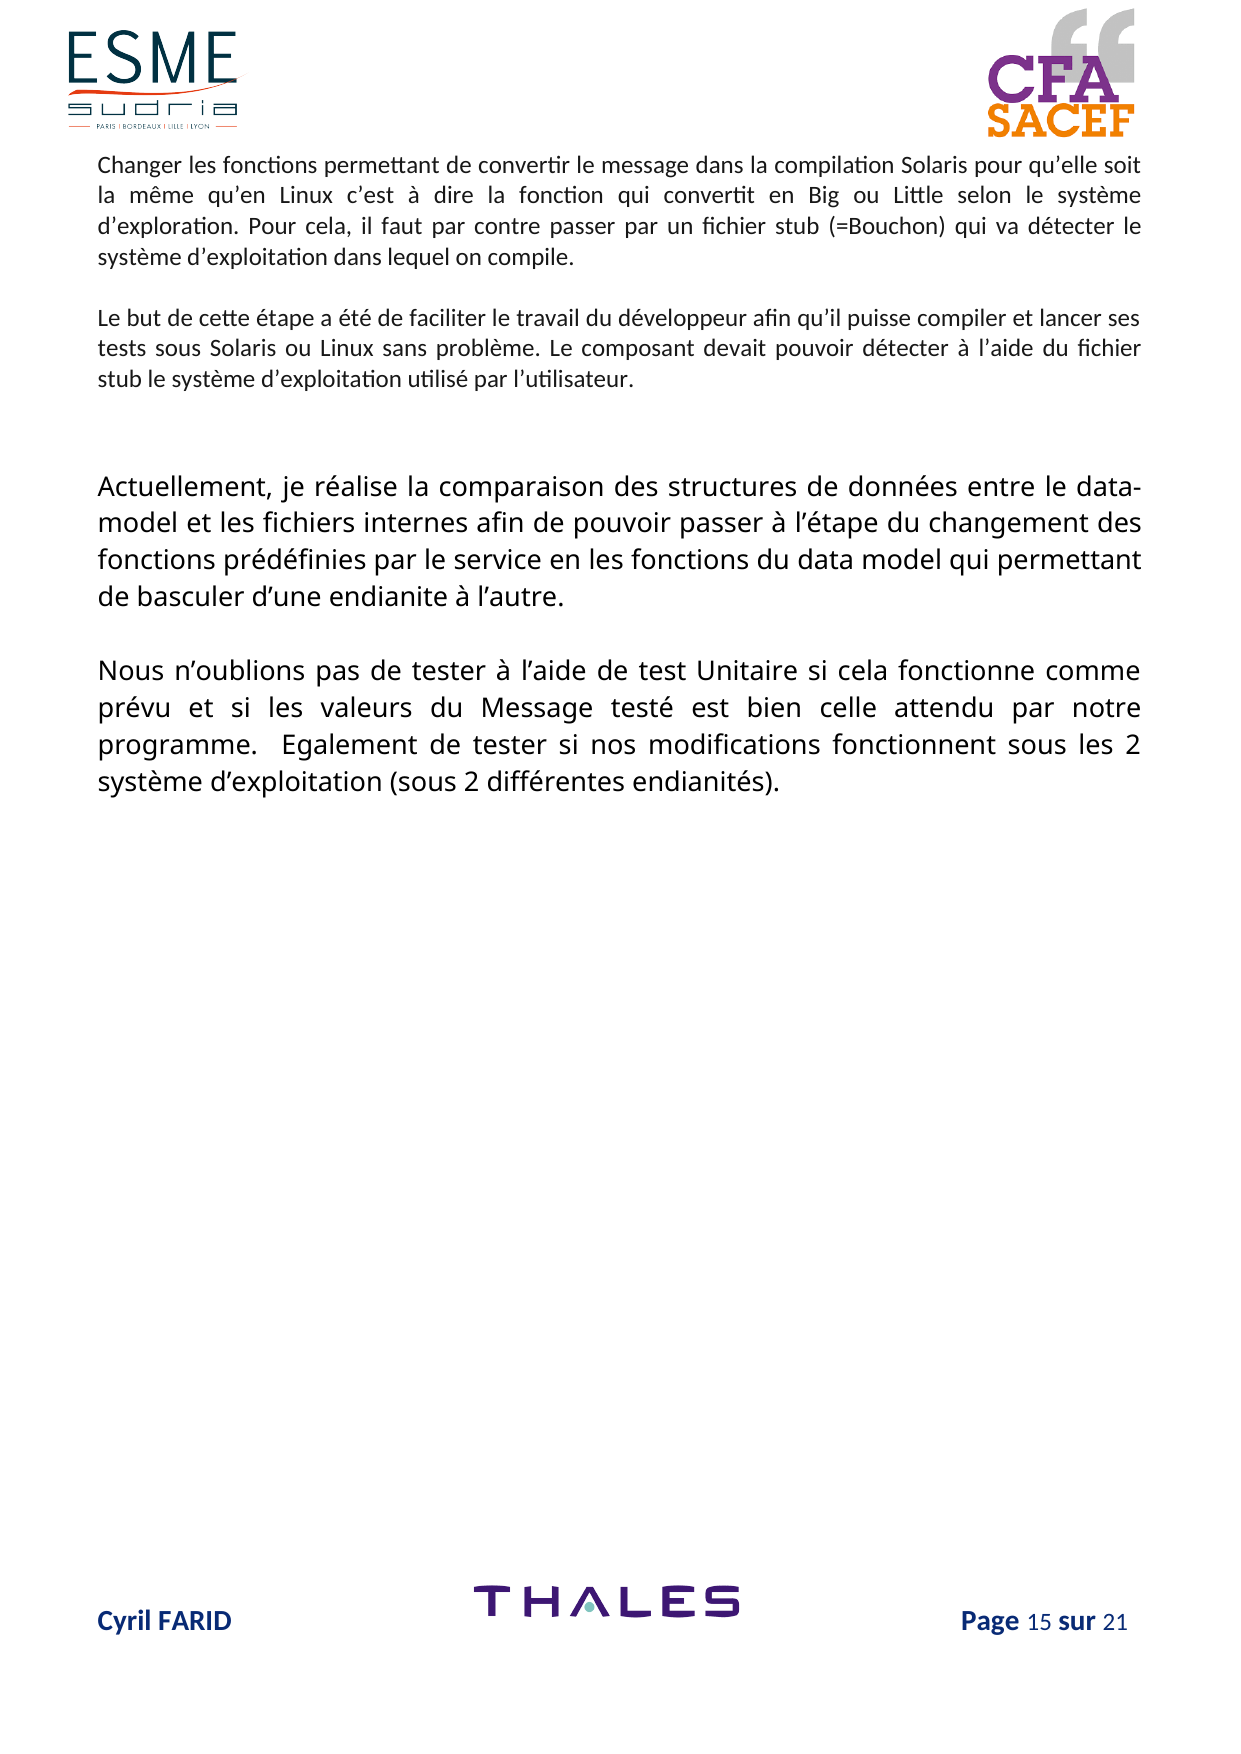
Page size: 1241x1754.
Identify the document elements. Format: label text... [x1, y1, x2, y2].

text Le but de cette étape a été de faciliter le travail du développeur afin qu’il puisse compiler et lancer ses tests sous Solaris ou Linux sans problème. Le composant devait pouvoir détecter à l’aide du fichier stub le système d’exploitation utilisé par l’utilisateur. [97, 302, 1143, 393]
picture [469, 1577, 744, 1630]
text Nous n’oublions pas de tester à l’aide de test Unitaire si cela fonctionne comme prévu et si les valeurs du Message testé est bien celle attendu par notre programme. Egalement de tester si nos modifications fonctionnent sous les 2 système d’exploitation (sous 2 différentes endianités). [97, 651, 1143, 799]
text Changer les fonctions permettant de convertir le message dans la compilation Solaris pour qu’elle soit la même qu’en Linux c’est à dire la fonction qui convertit en Big ou Little selon le système d’exploration. Pour cela, il faut par contre passer par un fichier stub (=Bouchon) qui va détecter le système d’exploitation dans lequel on compile. [97, 149, 1143, 271]
picture [68, 109, 89, 113]
picture [68, 30, 249, 129]
text Actuellement, je réalise la comparaison des structures de données entre le data-model et les fichiers internes afin de pouvoir passer à l’étape du changement des fonctions prédéfinies par le service en les fonctions du data model qui permettant de basculer d’une endianite à l’autre. [97, 467, 1143, 614]
picture [979, 0, 1143, 145]
